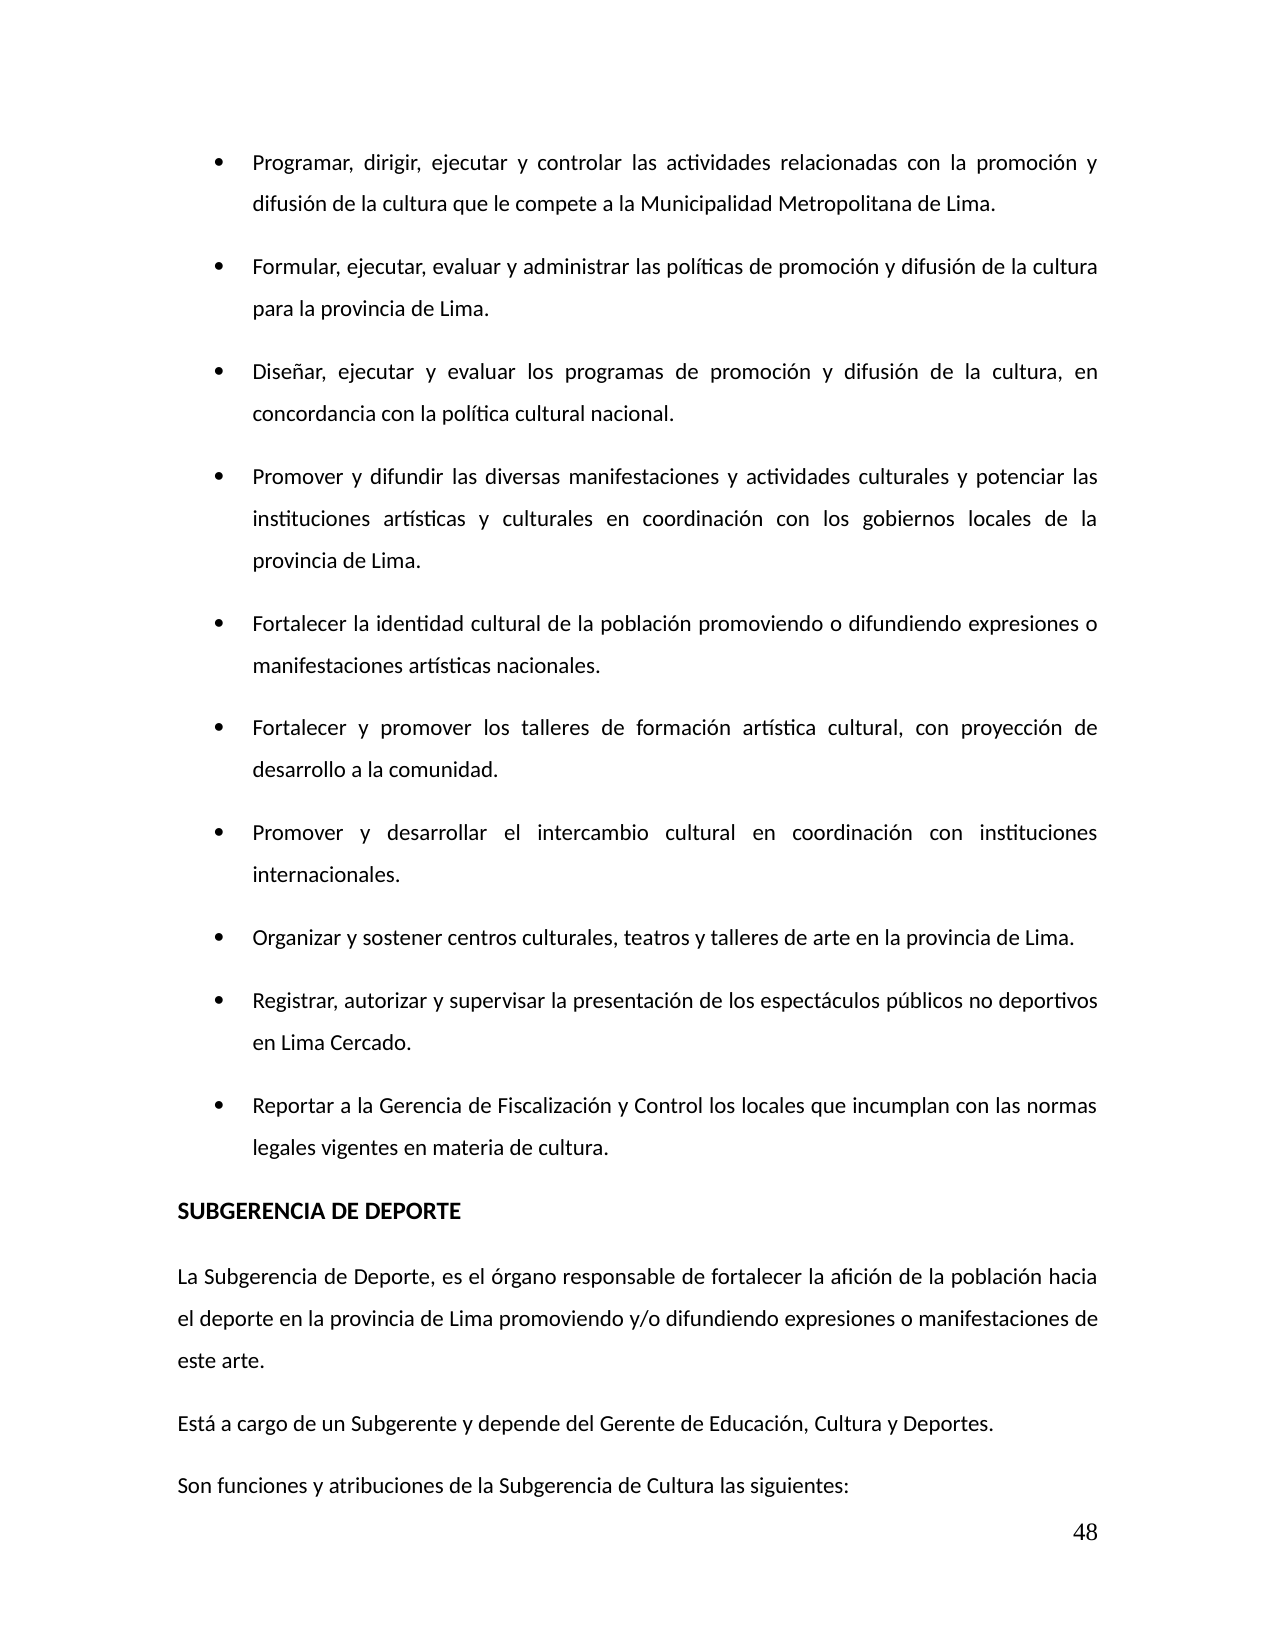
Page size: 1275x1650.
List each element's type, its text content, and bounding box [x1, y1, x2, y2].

list Diseñar, ejecutar y evaluar los programas de promoción y difusión de la cultura, en concordancia con la política cultural nacional. [215, 357, 1098, 427]
text Son funciones y atribuciones de la Subgerencia de Cultura las siguientes: [177, 1472, 1098, 1500]
list Formular, ejecutar, evaluar y administrar las políticas de promoción y difusión de la cultura para la provincia de Lima. [215, 252, 1098, 322]
text La Subgerencia de Deporte, es el órgano responsable de fortalecer la afición de la población hacia el deporte en la provincia de Lima promoviendo y/o difundiendo expresiones o manifestaciones de este arte. [177, 1262, 1098, 1374]
list Reportar a la Gerencia de Fiscalización y Control los locales que incumplan con las normas legales vigentes en materia de cultura. [215, 1091, 1098, 1161]
list Programar, dirigir, ejecutar y controlar las actividades relacionadas con la promoción y difusión de la cultura que le compete a la Municipalidad Metropolitana de Lima. [215, 148, 1098, 218]
list Registrar, autorizar y supervisar la presentación de los espectáculos públicos no deportivos en Lima Cercado. [215, 986, 1098, 1056]
text Está a cargo de un Subgerente y depende del Gerente de Educación, Cultura y Deportes. [177, 1409, 1098, 1437]
list Promover y desarrollar el intercambio cultural en coordinación con instituciones internacionales. [215, 818, 1098, 888]
list Fortalecer la identidad cultural de la población promoviendo o difundiendo expresiones o manifestaciones artísticas nacionales. [215, 609, 1098, 679]
list Promover y difundir las diversas manifestaciones y actividades culturales y potenciar las instituciones artísticas y culturales en coordinación con los gobiernos locales de la provincia de Lima. [215, 462, 1098, 574]
list Fortalecer y promover los talleres de formación artística cultural, con proyección de desarrollo a la comunidad. [215, 713, 1098, 783]
subtitle SUBGERENCIA DE DEPORTE [177, 1196, 1098, 1226]
list Organizar y sostener centros culturales, teatros y talleres de arte en la provincia de Lima. [215, 923, 1098, 951]
